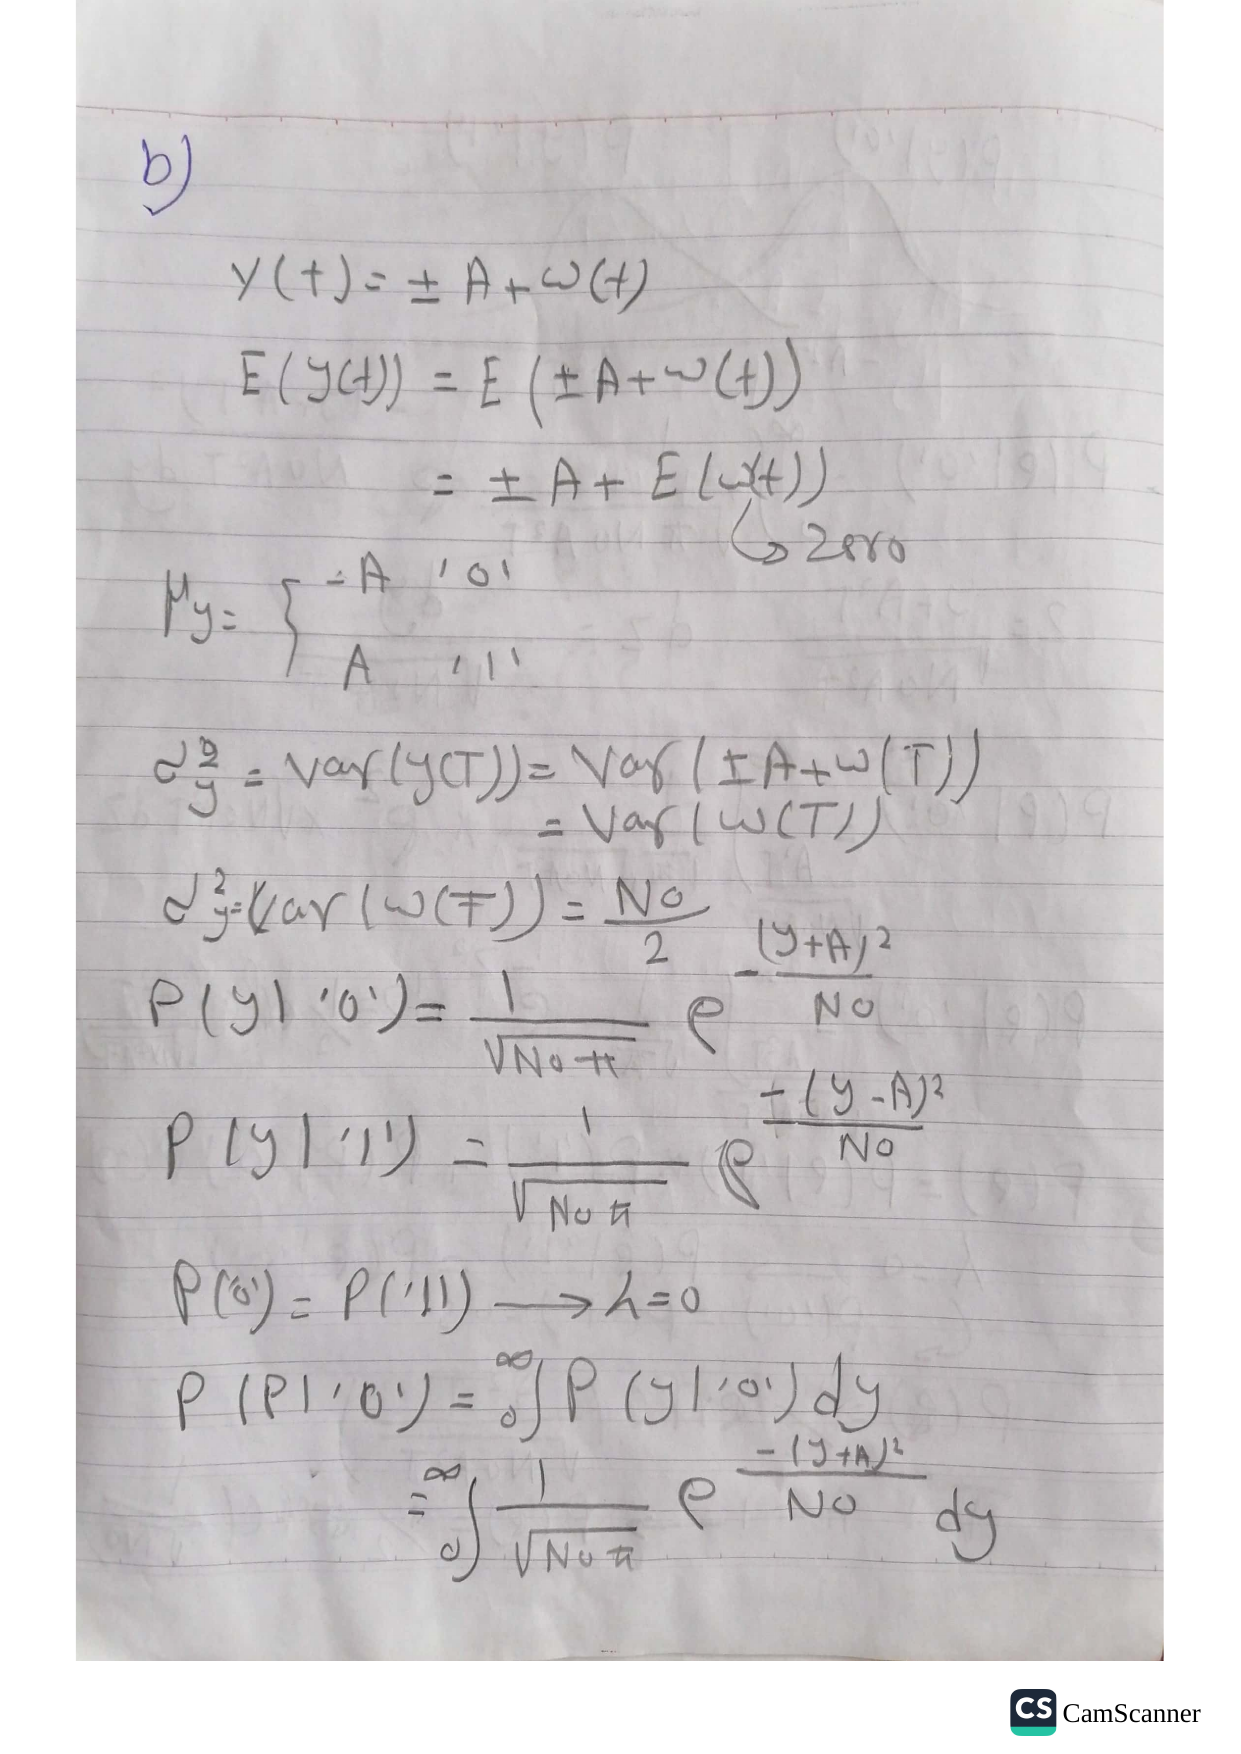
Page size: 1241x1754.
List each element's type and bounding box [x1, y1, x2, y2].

picture [75, 0, 1164, 1661]
picture [1010, 1689, 1057, 1736]
